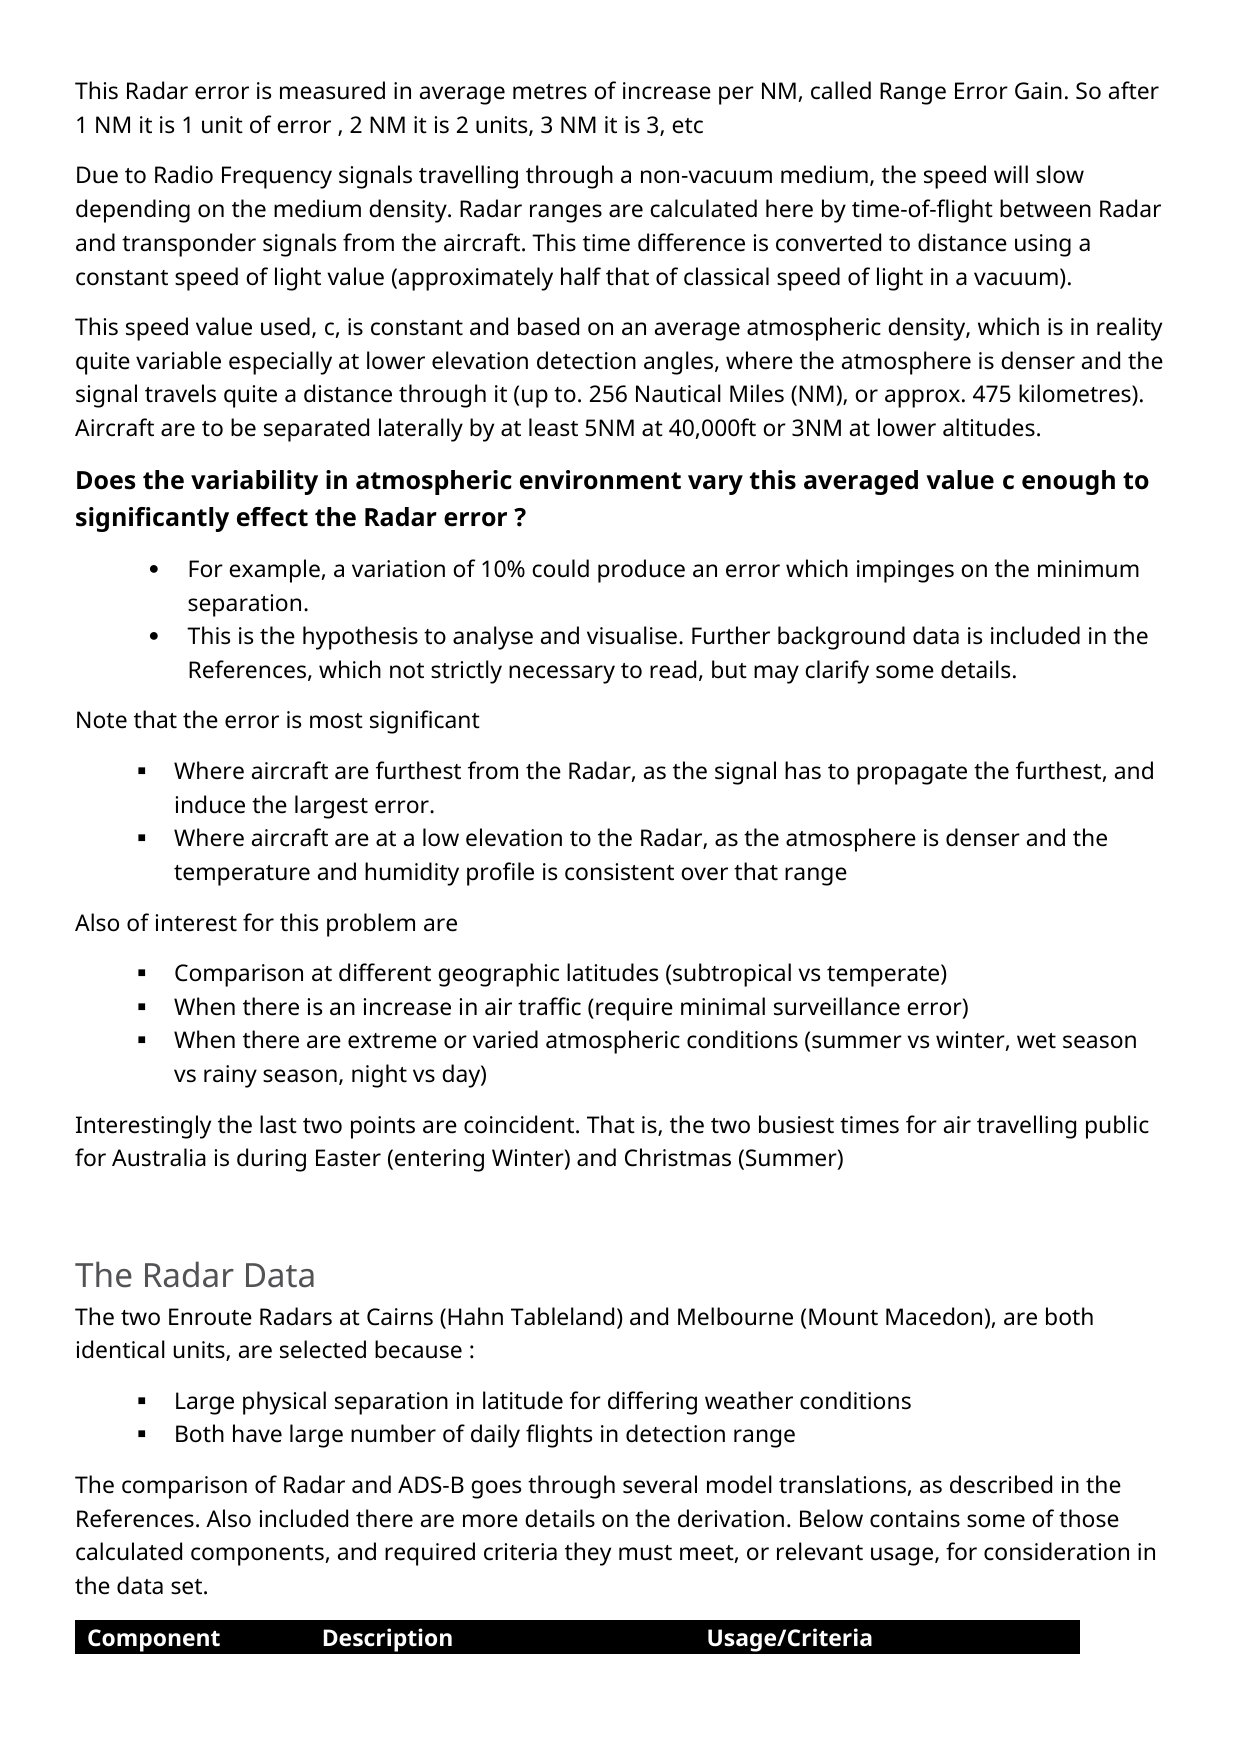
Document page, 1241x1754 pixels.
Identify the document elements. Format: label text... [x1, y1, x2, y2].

list Comparison at different geographic latitudes (subtropical vs temperate) [136, 957, 1165, 988]
list When there are extreme or varied atmospheric conditions (summer vs winter, wet season vs rainy season, night vs day) [136, 1024, 1165, 1089]
text The two Enroute Radars at Cairns (Hahn Tableland) and Melbourne (Mount Macedon), are both identical units, are selected because : [75, 1300, 1165, 1365]
text Also of interest for this problem are [75, 906, 1165, 938]
text Does the variability in atmospheric environment vary this averaged value c enough to significantly effect the Radar error ? [75, 462, 1165, 533]
list Large physical separation in latitude for differing weather conditions [136, 1384, 1165, 1416]
list Both have large number of daily flights in detection range [136, 1418, 1165, 1449]
list For example, a variation of 10% could produce an error which impinges on the minimum separation. [150, 553, 1165, 618]
list This is the hypothesis to analyse and visualise. Further background data is included in the References, which not strictly necessary to read, but may clarify some details. [150, 620, 1165, 685]
text This speed value used, c, is constant and based on an average atmospheric density, which is in reality quite variable especially at lower elevation detection angles, where the atmosphere is denser and the signal travels quite a distance through it (up to. 256 Nautical Miles (NM), or approx. 475 kilometres). Aircraft are to be separated laterally by at least 5NM at 40,000ft or 3NM at lower altitudes. [75, 311, 1165, 443]
subtitle The Radar Data [75, 1251, 1165, 1297]
text Interestingly the last two points are coincident. That is, the two busiest times for air travelling public for Australia is during Easter (entering Winter) and Christmas (Summer) [75, 1108, 1165, 1173]
list When there is an increase in air traffic (require minimal surveillance error) [136, 991, 1165, 1022]
text Due to Radio Frequency signals travelling through a non-vacuum medium, the speed will slow depending on the medium density. Radar ranges are calculated here by time-of-flight between Radar and transponder signals from the aircraft. This time difference is converted to distance using a constant speed of light value (approximately half that of classical speed of light in a vacuum). [75, 159, 1165, 292]
list Where aircraft are at a low elevation to the Radar, as the atmosphere is denser and the temperature and humidity profile is consistent over that range [136, 822, 1165, 887]
text The comparison of Radar and ADS-B goes through several model translations, as described in the References. Also included there are more details on the derivation. Below contains some of those calculated components, and required criteria they must meet, or relevant usage, for consideration in the data set. [75, 1469, 1165, 1601]
text Note that the error is most significant [75, 704, 1165, 736]
list Where aircraft are furthest from the Radar, as the signal has to propagate the furthest, and induce the largest error. [136, 755, 1165, 820]
text This Radar error is measured in average metres of increase per NM, called Range Error Gain. So after 1 NM it is 1 unit of error , 2 NM it is 2 units, 3 NM it is 3, etc [75, 75, 1165, 140]
table_header Component [76, 1621, 310, 1653]
table_header Usage/Criteria [696, 1621, 1079, 1653]
table_header Description [311, 1621, 695, 1653]
